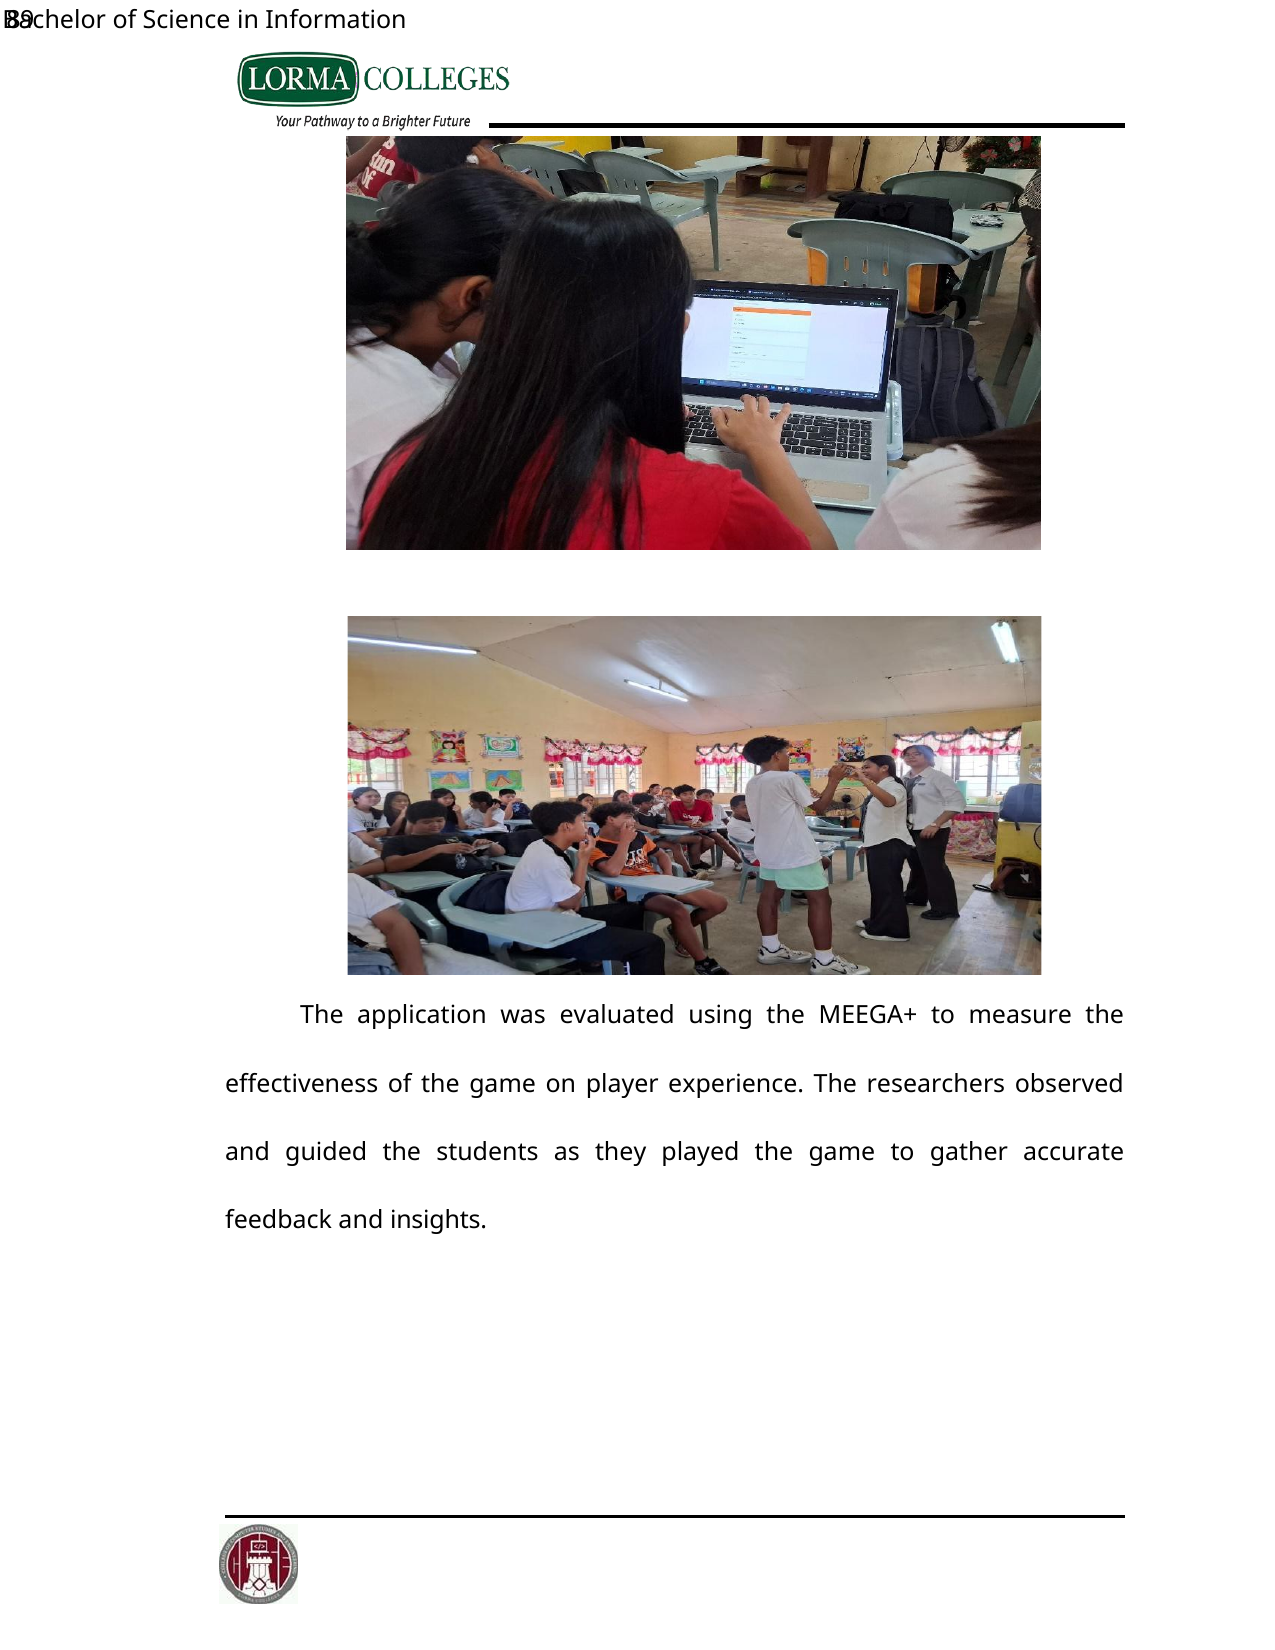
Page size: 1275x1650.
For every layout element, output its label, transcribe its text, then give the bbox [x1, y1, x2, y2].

picture [219, 1524, 298, 1604]
picture [347, 616, 1042, 975]
picture [225, 41, 1041, 550]
text The application was evaluated using the MEEGA+ to measure the effectiveness of the game on player experience. The researchers observed and guided the students as they played the game to gather accurate feedback and insights. [225, 997, 1125, 1236]
